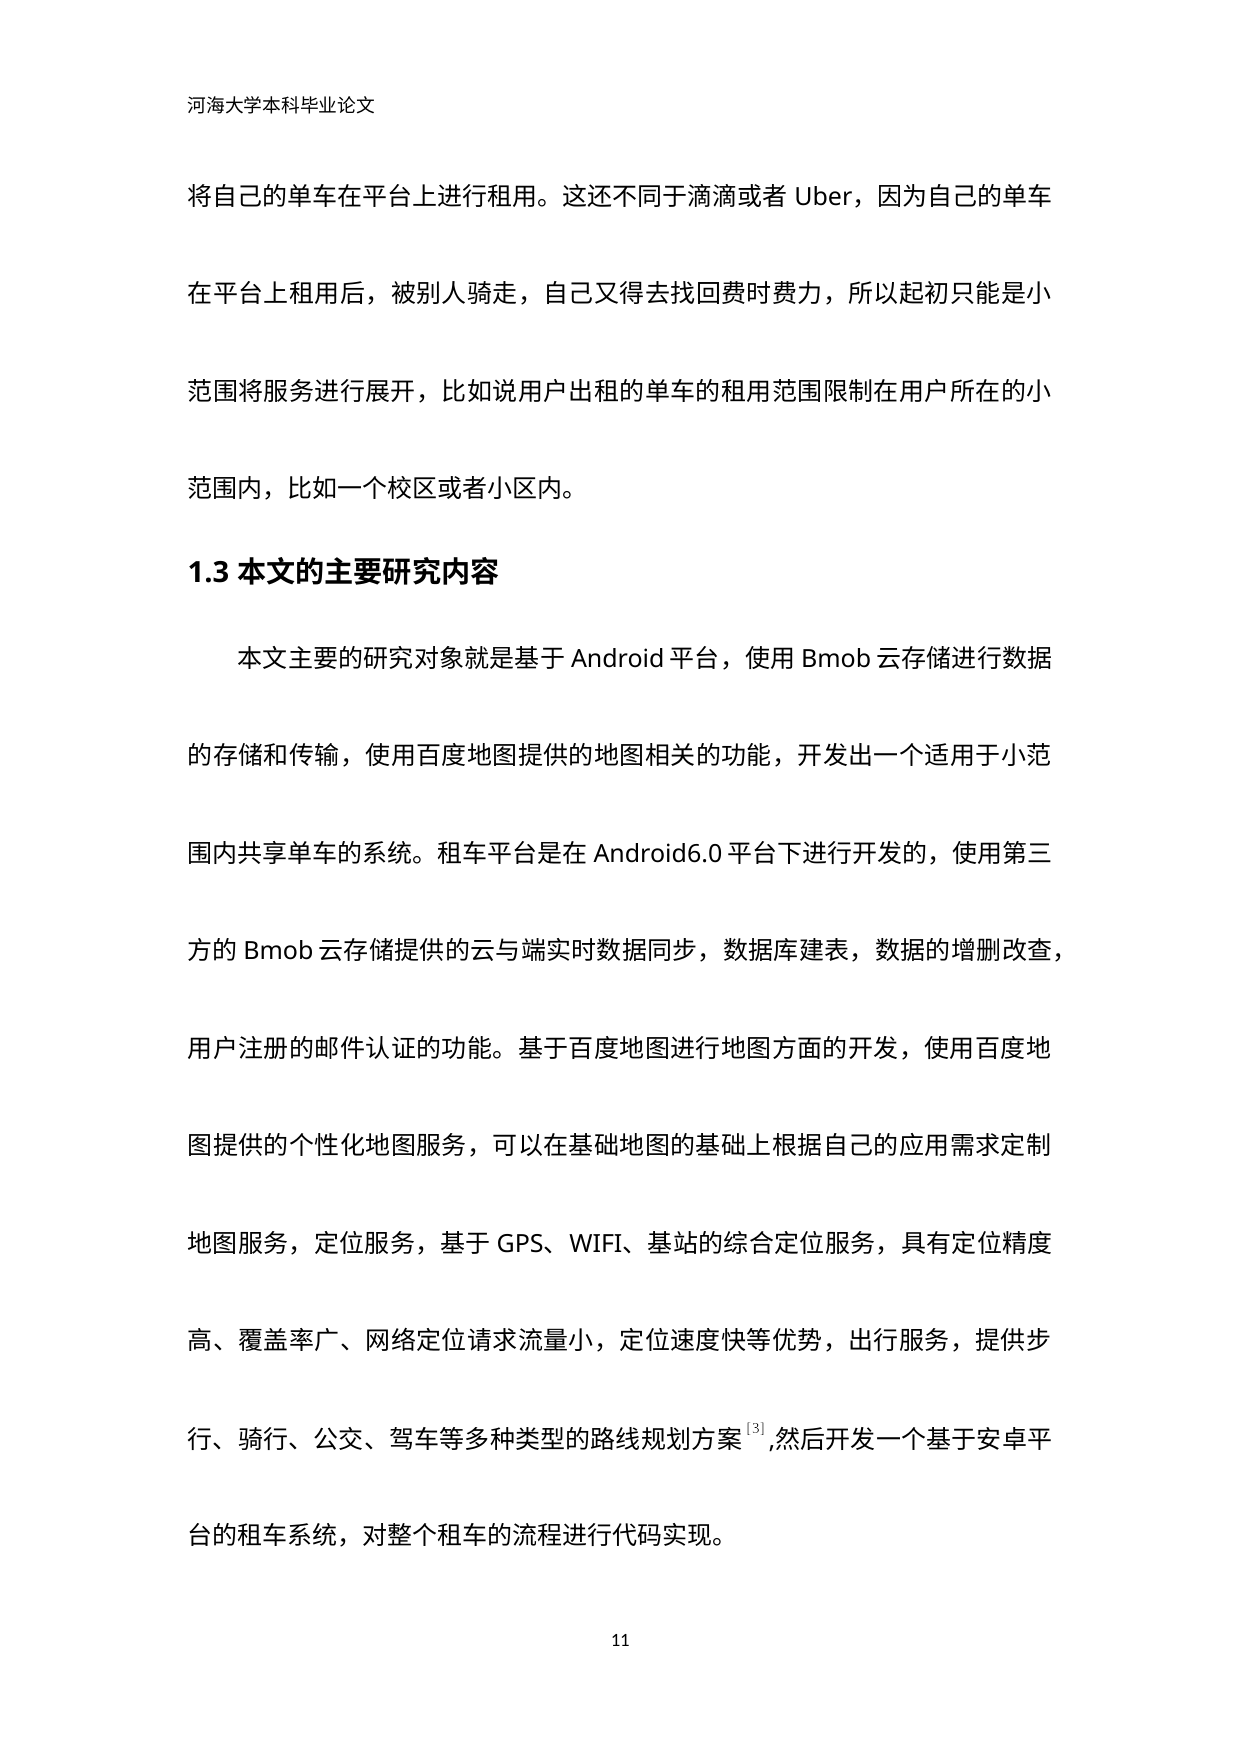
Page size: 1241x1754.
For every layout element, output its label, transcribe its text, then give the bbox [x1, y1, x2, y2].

text 本文主要的研究对象就是基于Android平台，使用Bmob云存储进行数据的存储和传输，使用百度地图提供的地图相关的功能，开发出一个适用于小范围内共享单车的系统。租车平台是在Android6.0平台下进行开发的，使用第三方的Bmob云存储提供的云与端实时数据同步，数据库建表，数据的增删改查，用户注册的邮件认证的功能。基于百度地图进行地图方面的开发，使用百度地图提供的个性化地图服务，可以在基础地图的基础上根据自己的应用需求定制地图服务，定位服务，基于GPS、WIFI、基站的综合定位服务，具有定位精度高、覆盖率广、网络定位请求流量小，定位速度快等优势，出行服务，提供步行、骑行、公交、驾车等多种类型的路线规划方案,然后开发一个基于安卓平台的租车系统，对整个租车的流程进行代码实现。 [187, 624, 1053, 1566]
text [187, 162, 1053, 519]
text 1.3 本文的主要研究内容 [187, 538, 1053, 603]
